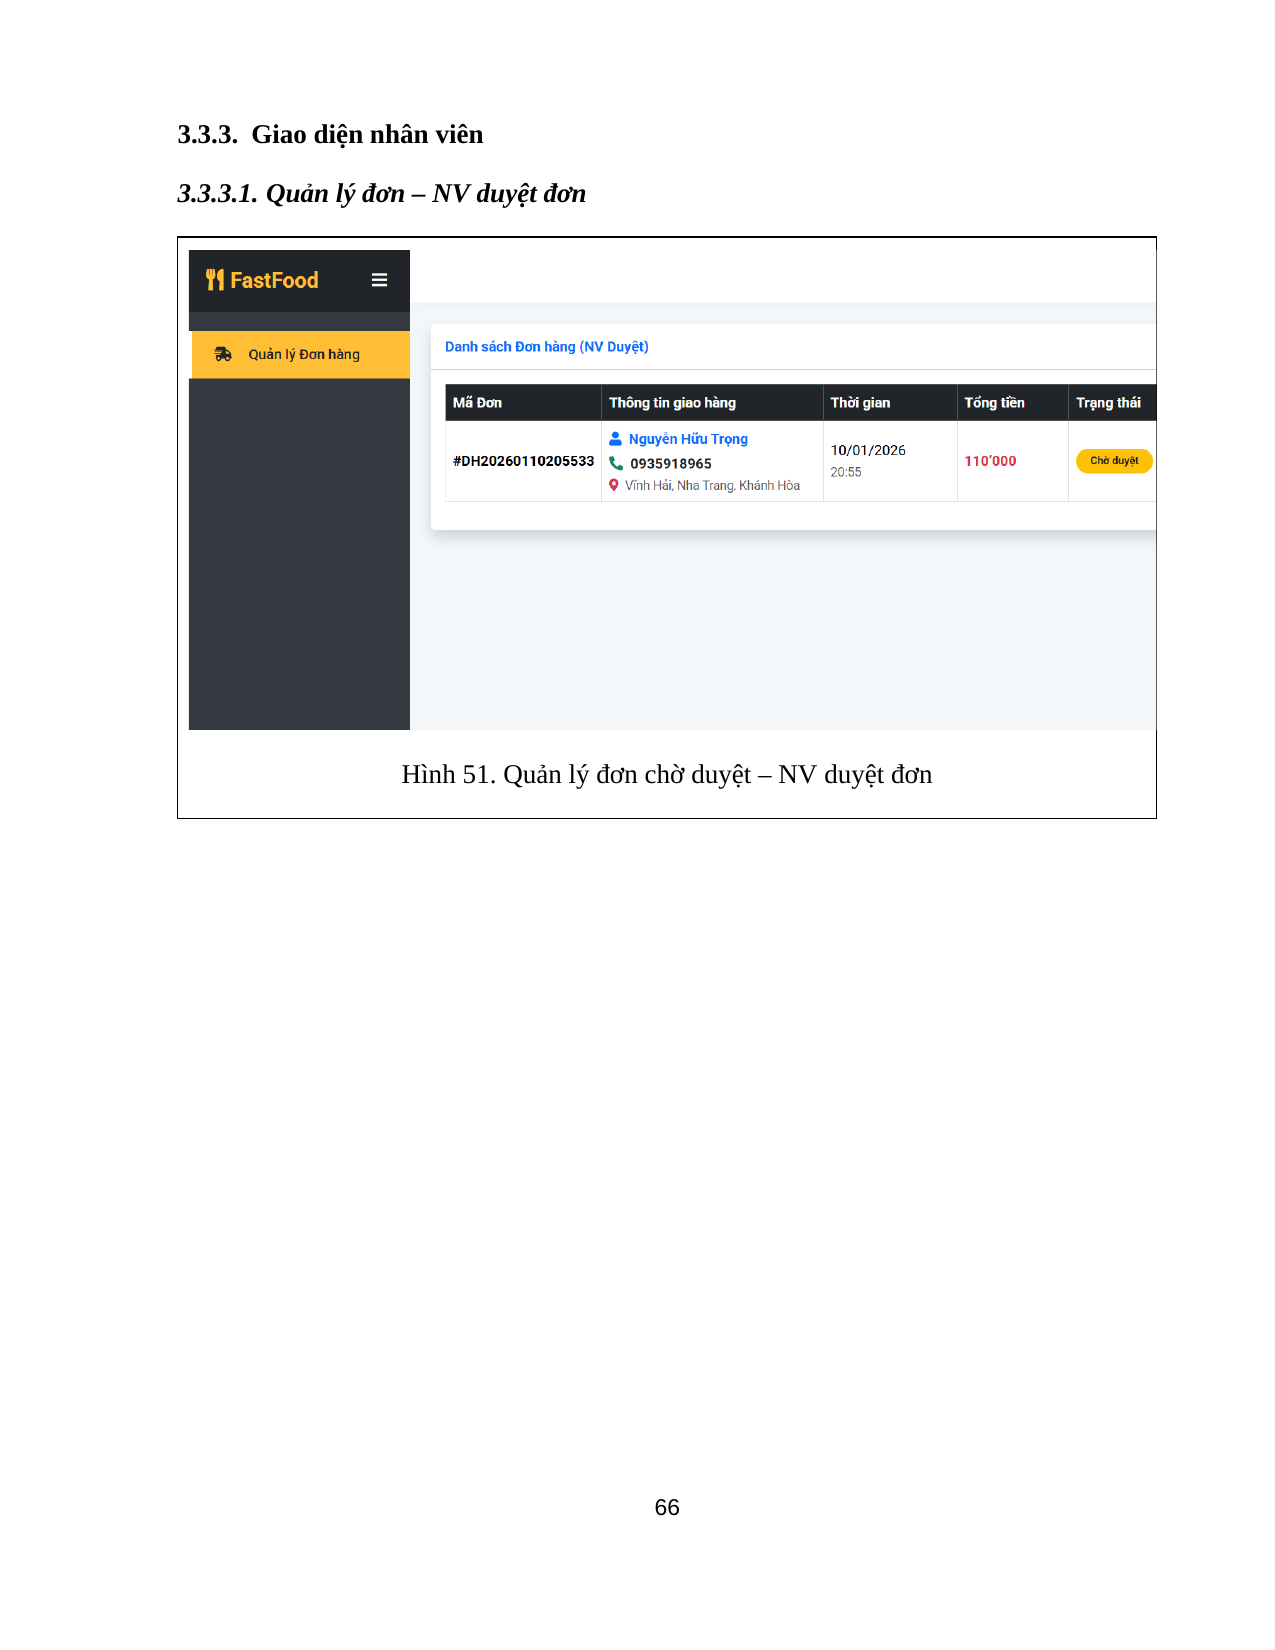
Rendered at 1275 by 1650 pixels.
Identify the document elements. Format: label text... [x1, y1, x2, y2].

picture [188, 250, 1157, 730]
subtitle Giao diện nhân viên [177, 118, 1157, 149]
table_header Hình 51. Quản lý đơn chờ duyệt – NV duyệt đơn [178, 238, 1156, 818]
subtitle Quản lý đơn – NV duyệt đơn [177, 177, 1157, 208]
